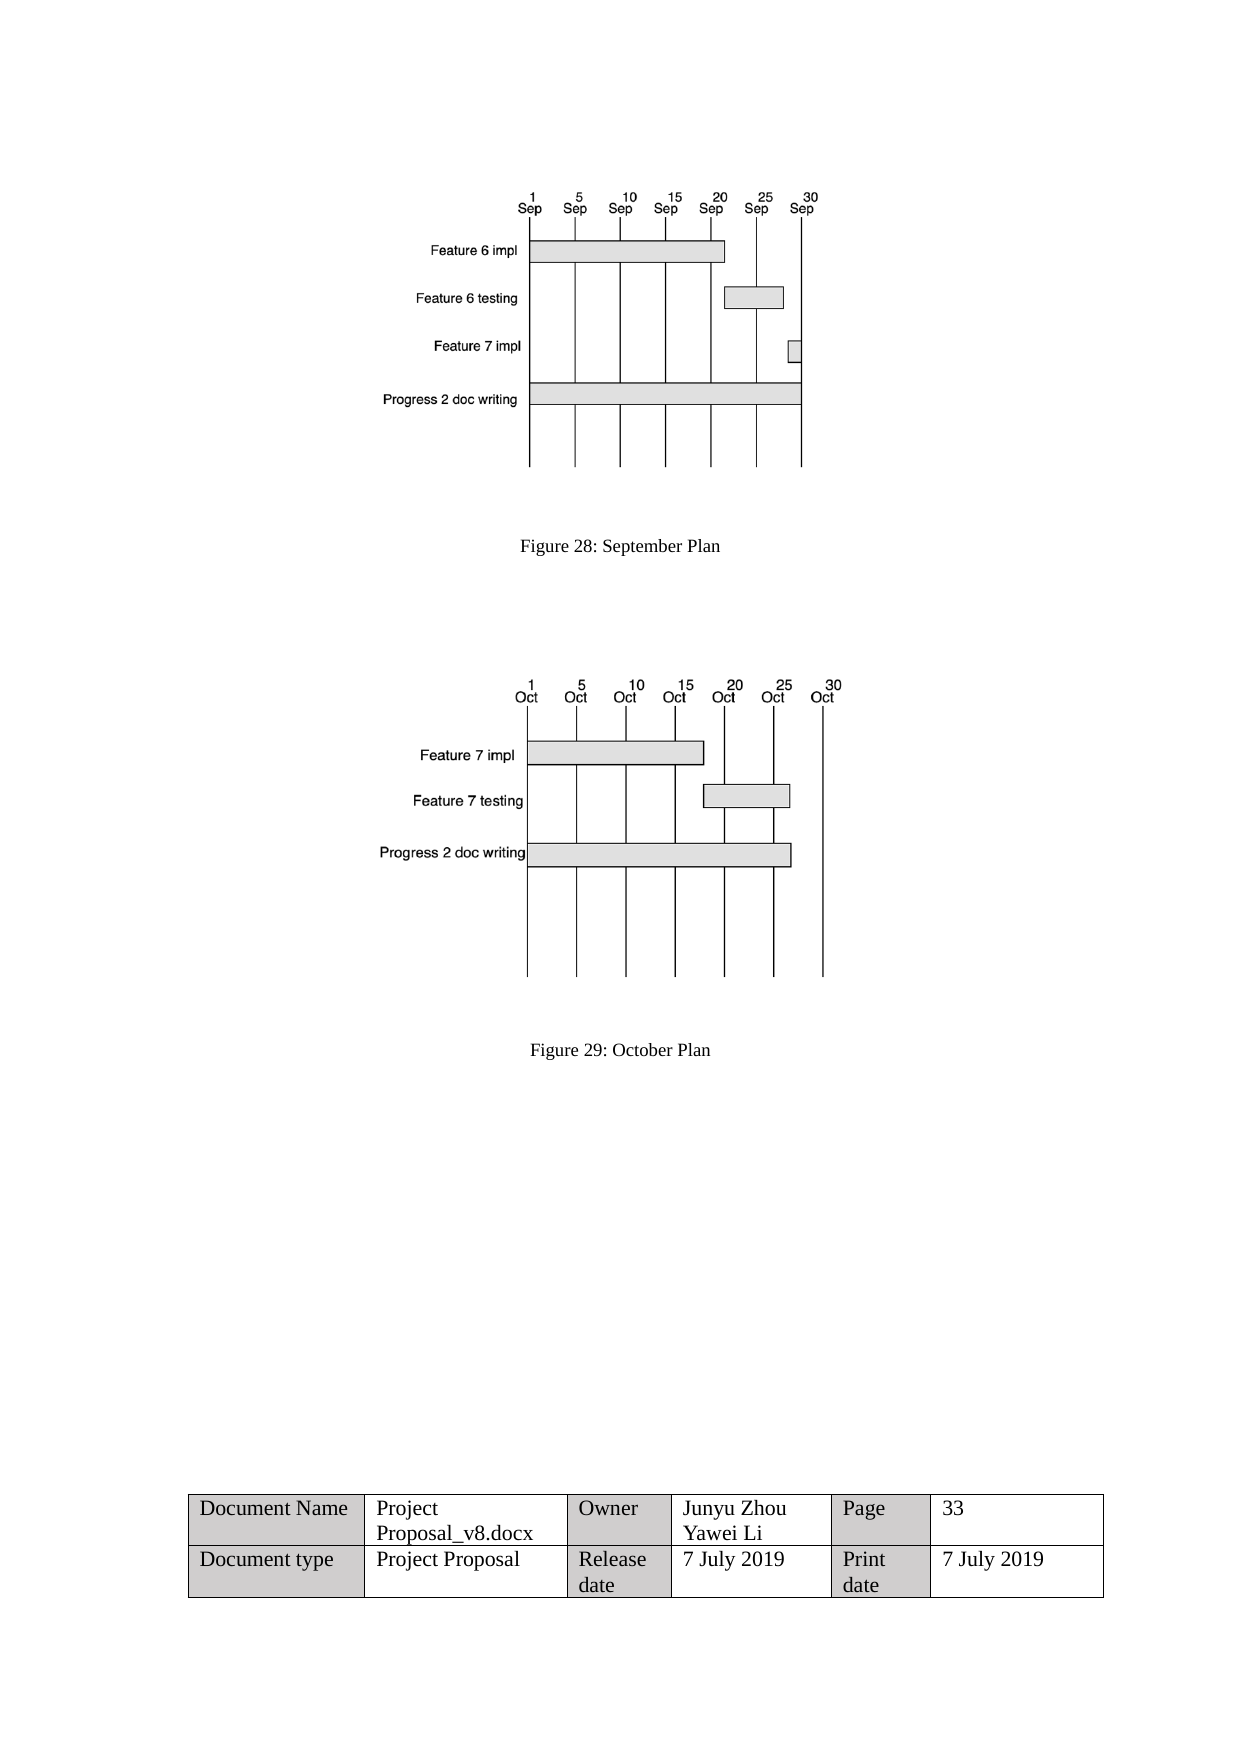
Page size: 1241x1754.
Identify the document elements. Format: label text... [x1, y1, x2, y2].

text Figure 28: September Plan [187, 535, 1053, 556]
picture [363, 633, 877, 1010]
text Figure 29: October Plan [187, 1039, 1053, 1061]
picture [369, 150, 871, 506]
